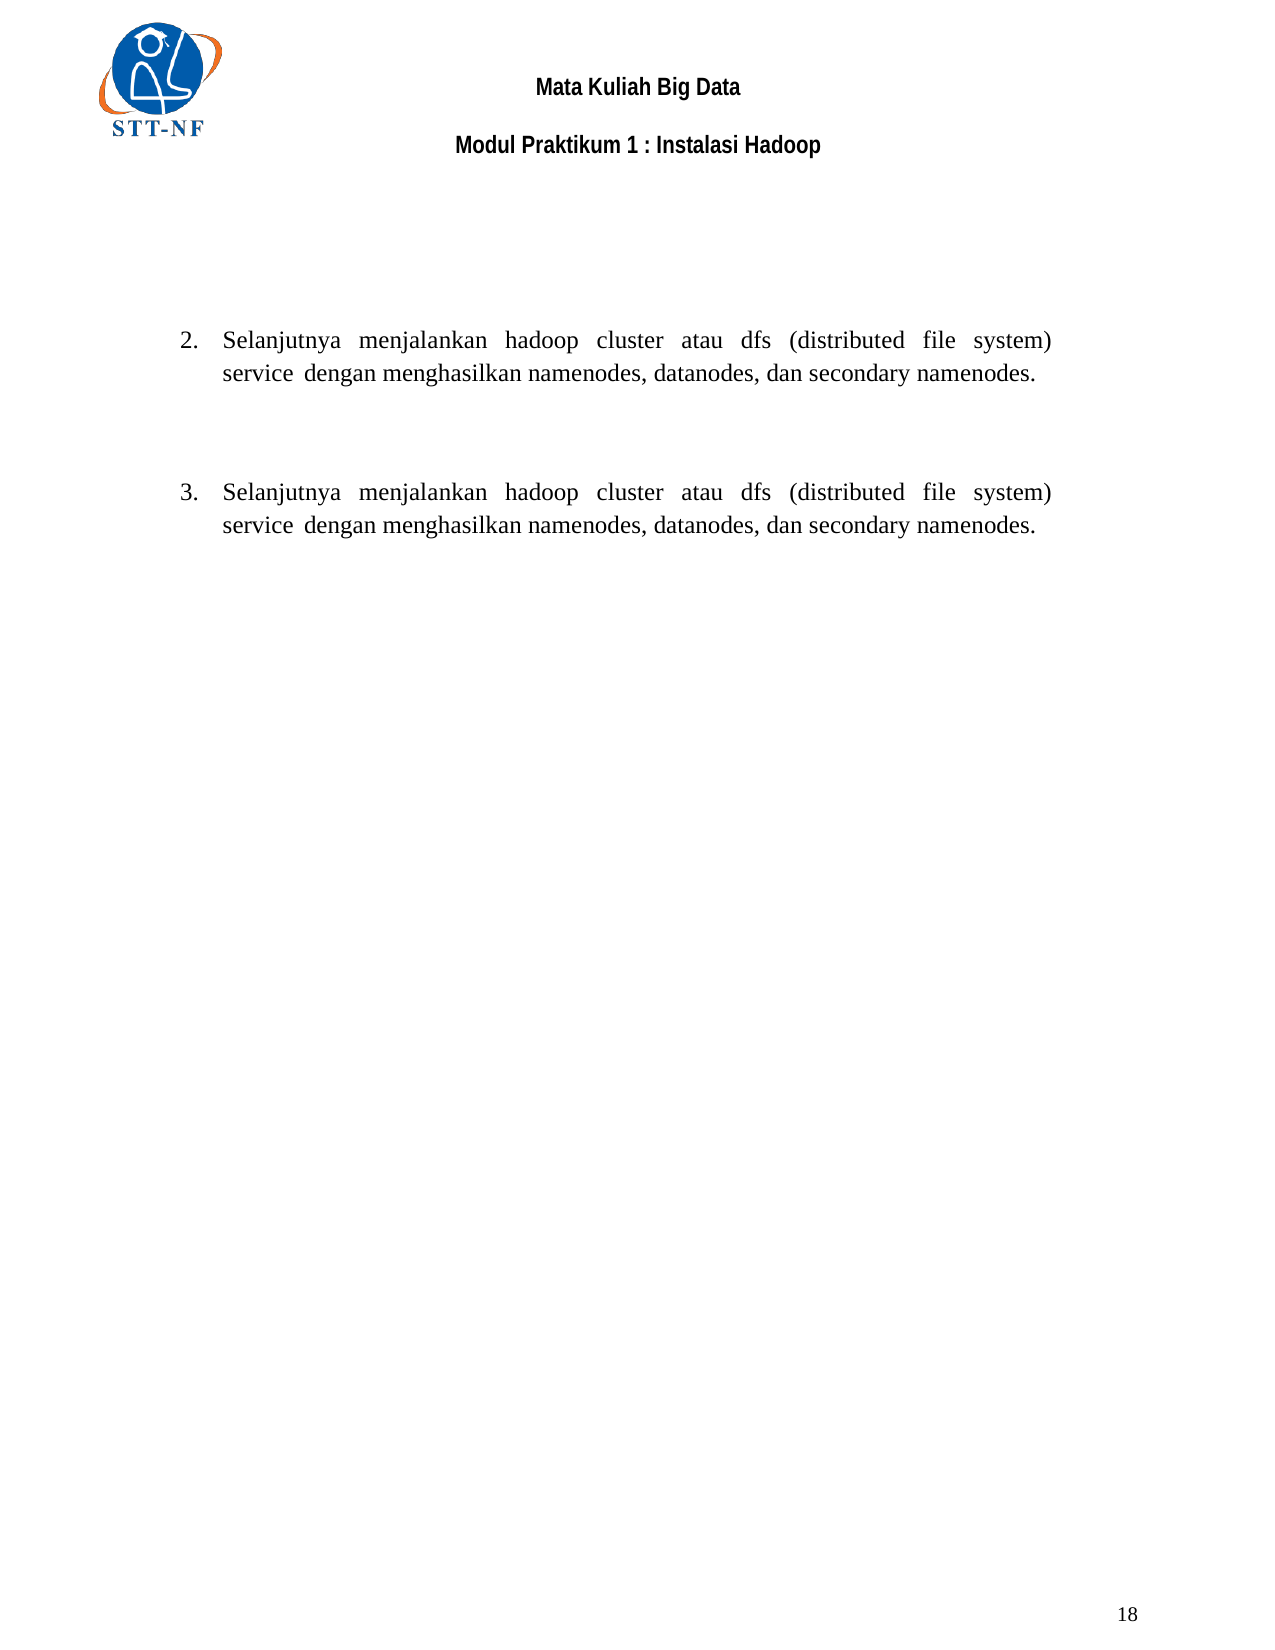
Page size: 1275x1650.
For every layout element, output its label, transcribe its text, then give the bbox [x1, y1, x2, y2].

picture [93, 22, 223, 137]
list Selanjutnya menjalankan hadoop cluster atau dfs (distributed file system) service dengan menghasilkan namenodes, datanodes, dan secondary namenodes. [180, 477, 1128, 538]
list Selanjutnya menjalankan hadoop cluster atau dfs (distributed file system) service dengan menghasilkan namenodes, datanodes, dan secondary namenodes. [180, 325, 1128, 386]
